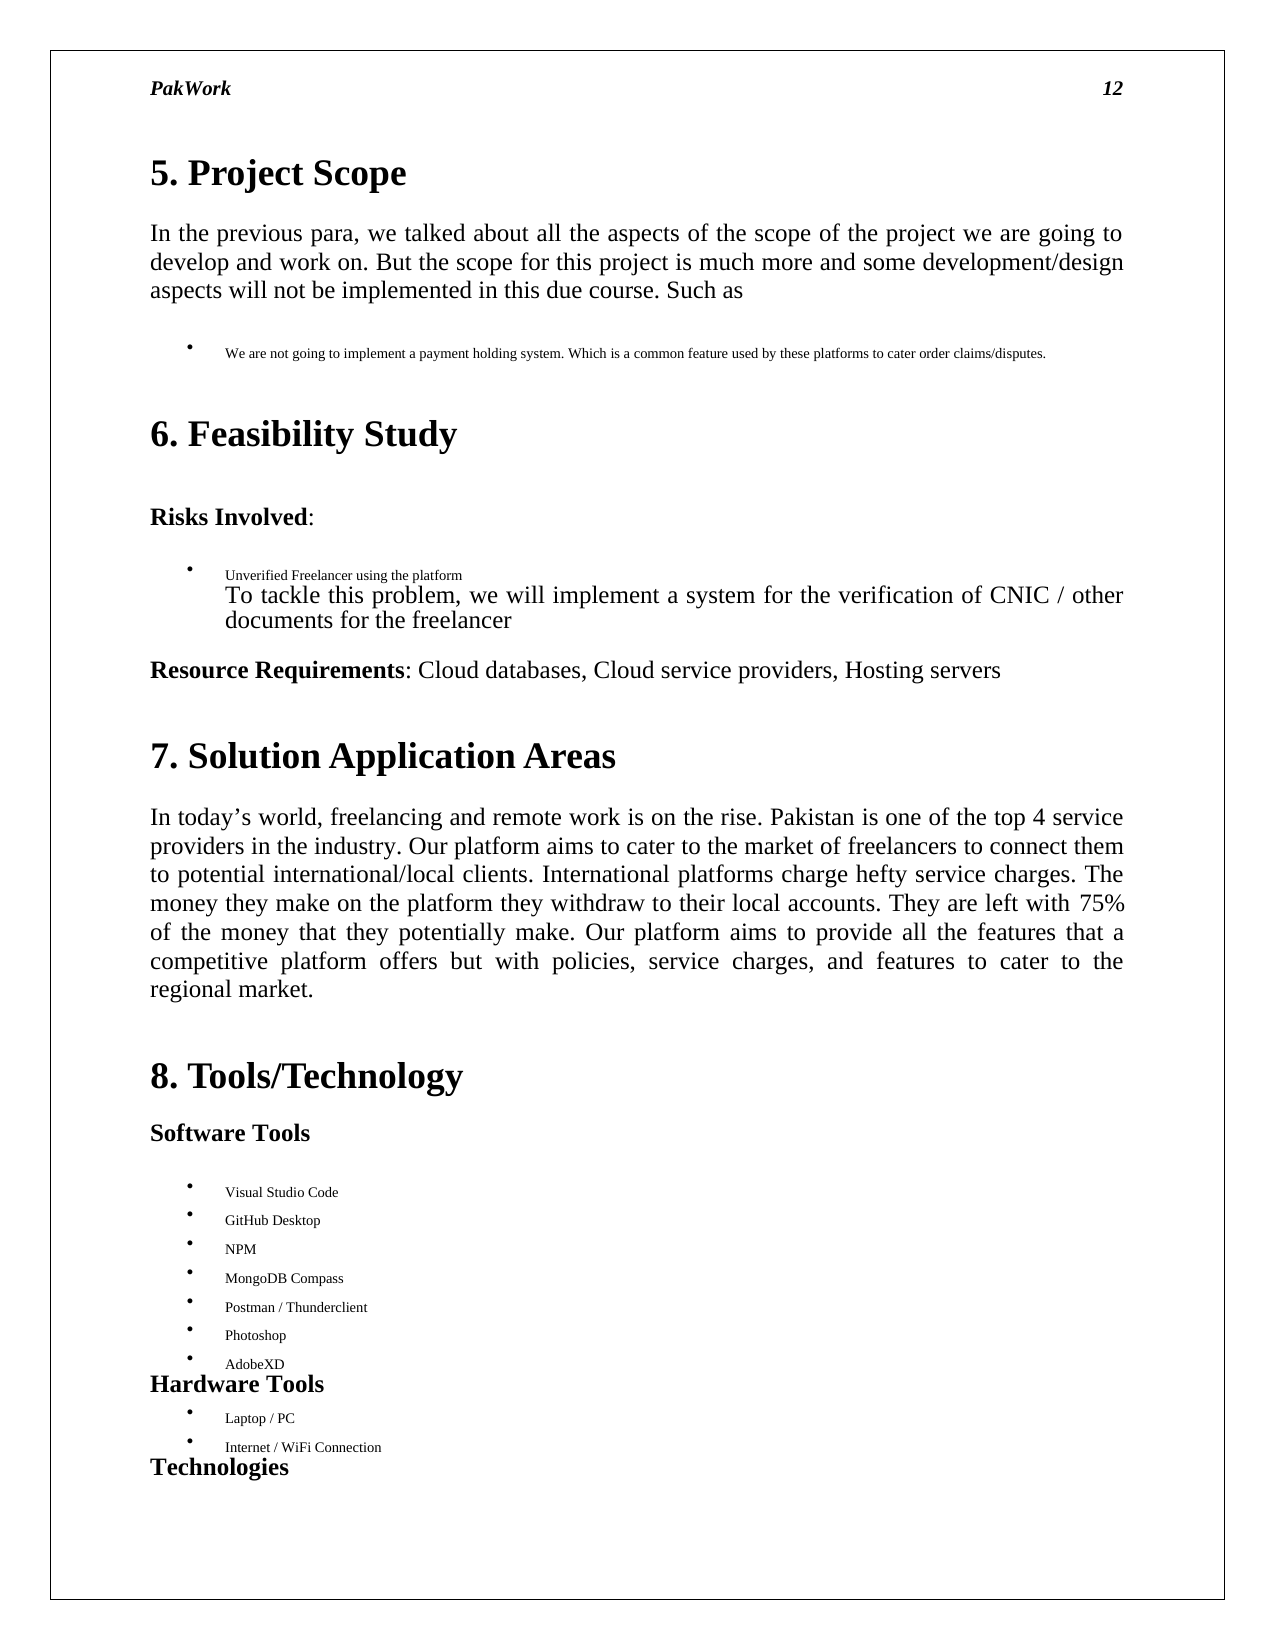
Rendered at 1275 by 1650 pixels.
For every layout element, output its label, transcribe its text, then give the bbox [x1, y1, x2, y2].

text In today’s world, freelancing and remote work is on the rise. Pakistan is one of the top 4 service providers in the industry. Our platform aims to cater to the market of freelancers to connect them to potential international/local clients. International platforms charge hefty service charges. The money they make on the platform they withdraw to their local accounts. They are left with 75% of the money that they potentially make. Our platform aims to provide all the features that a competitive platform offers but with policies, service charges, and features to cater to the regional market. [150, 802, 1125, 1003]
list AdobeXD [187, 1344, 1125, 1373]
text To tackle this problem, we will implement a system for the verification of CNIC / other documents for the freelancer [225, 584, 1125, 634]
list NPM [187, 1229, 1125, 1258]
text Risks Involved: [150, 505, 1125, 530]
subtitle 5. Project Scope [150, 150, 1125, 193]
list Postman / Thunderclient [187, 1286, 1125, 1315]
subtitle 8. Tools/Technology [150, 1053, 1125, 1096]
list Laptop / PC [187, 1398, 1125, 1426]
text Software Tools [150, 1121, 1125, 1146]
text Hardware Tools [150, 1373, 1125, 1398]
subtitle 7. Solution Application Areas [150, 734, 1125, 777]
list We are not going to implement a payment holding system. Which is a common feature used by these platforms to cater order claims/disputes. [187, 333, 1125, 362]
list Unverified Freelancer using the platform [187, 555, 1125, 584]
text Resource Requirements: Cloud databases, Cloud service providers, Hosting servers [150, 659, 1125, 684]
text In the previous para, we talked about all the aspects of the scope of the project we are going to develop and work on. But the scope for this project is much more and some development/design aspects will not be implemented in this due course. Such as [150, 218, 1125, 304]
list MongoDB Compass [187, 1258, 1125, 1286]
list Visual Studio Code [187, 1171, 1125, 1200]
list GitHub Desktop [187, 1200, 1125, 1229]
list Internet / WiFi Connection [187, 1426, 1125, 1455]
text Technologies [150, 1455, 1125, 1480]
list Photoshop [187, 1315, 1125, 1344]
subtitle 6. Feasibility Study [150, 412, 1125, 455]
